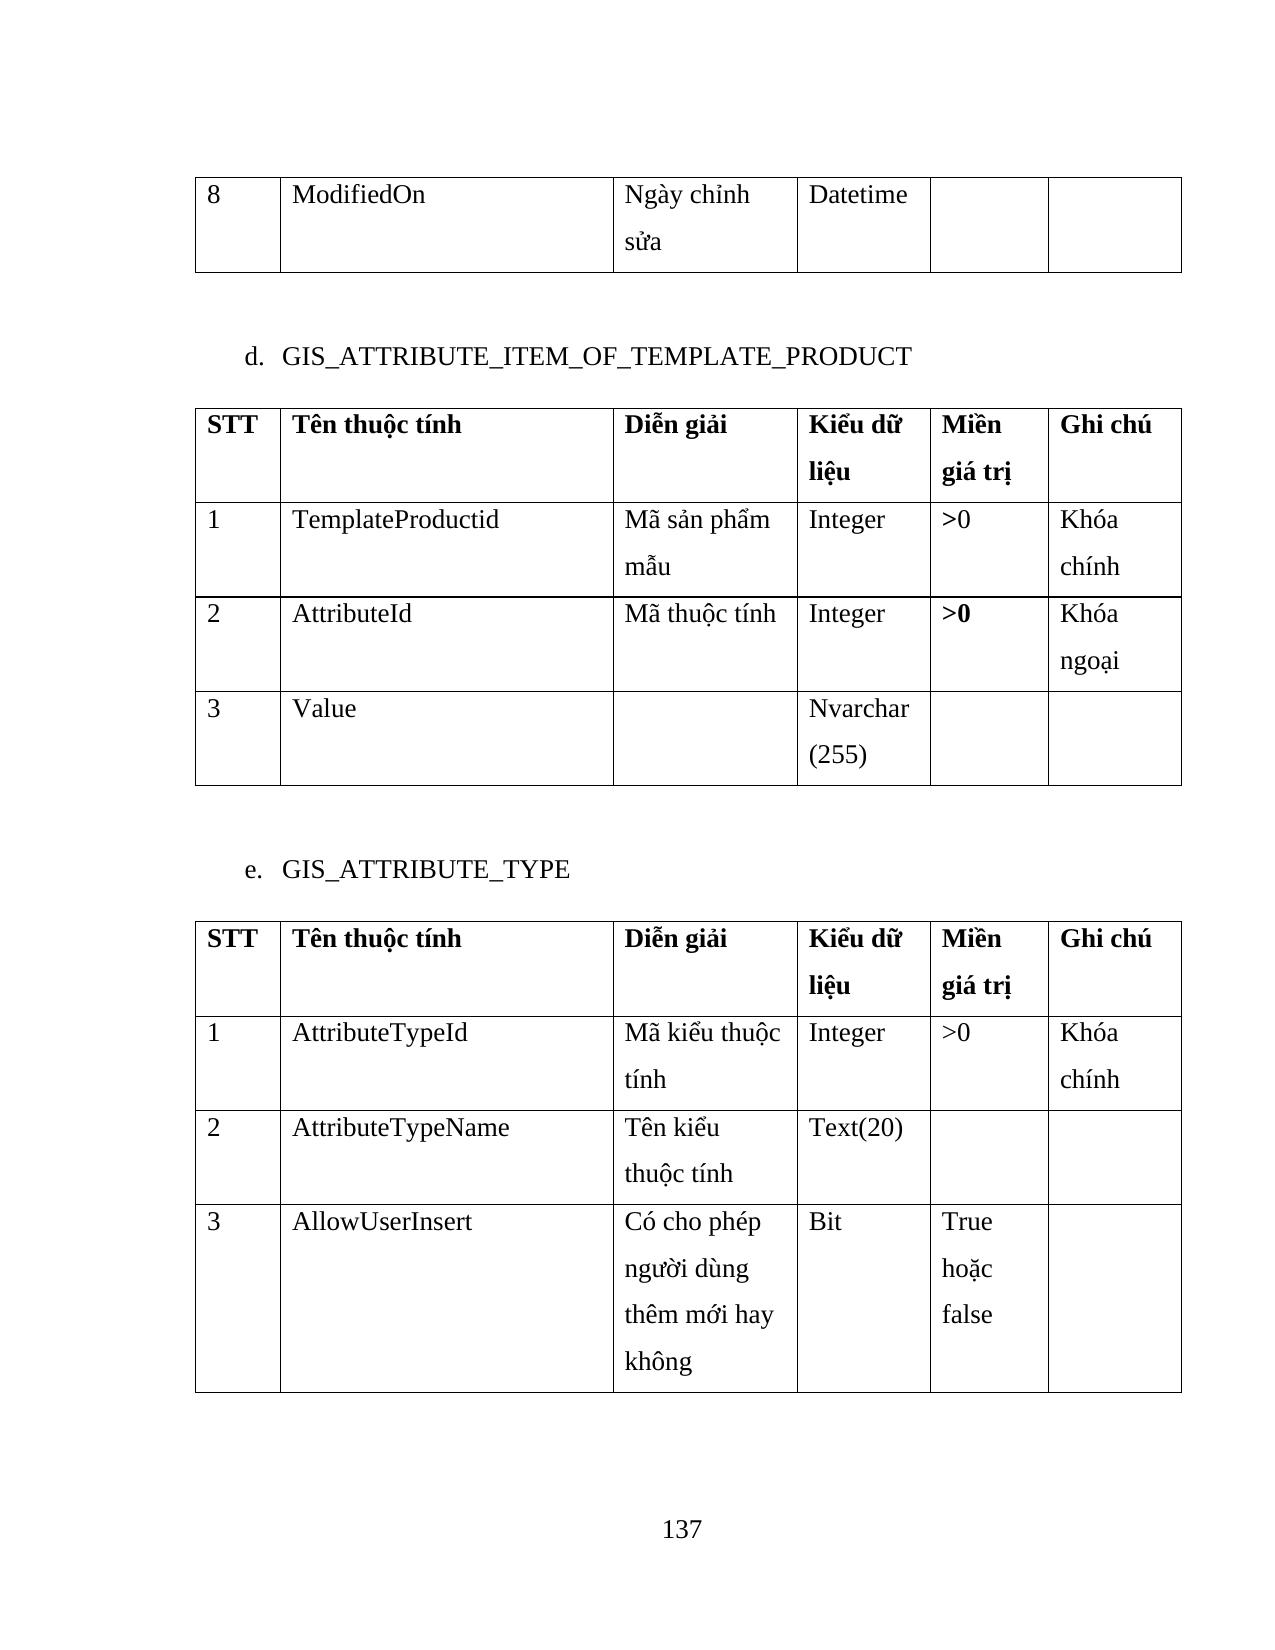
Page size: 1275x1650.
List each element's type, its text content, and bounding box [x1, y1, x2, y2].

table_cell [931, 1111, 1048, 1204]
table_cell [1049, 178, 1181, 272]
table_cell >0 [931, 598, 1048, 691]
table_header Ghi chú [1049, 922, 1181, 1016]
table_cell Mã sản phẩm mẫu [614, 503, 797, 596]
table_cell Nvarchar (255) [798, 692, 930, 785]
table_cell [196, 1111, 280, 1204]
list GIS_ATTRIBUTE_TYPE [244, 854, 1157, 885]
table_cell Mã thuộc tính [614, 598, 797, 691]
table_cell True hoặc false [931, 1205, 1048, 1392]
table_header Kiểu dữ liệu [798, 922, 930, 1016]
table_cell [1049, 692, 1181, 785]
table_cell [1049, 1205, 1181, 1392]
table_header Miền giá trị [931, 409, 1048, 502]
table_header STT [196, 409, 280, 502]
table_header Miền giá trị [931, 922, 1048, 1016]
table_cell Khóa chính [1049, 503, 1181, 596]
table_cell [196, 178, 280, 272]
table_cell [931, 178, 1048, 272]
table_cell ModifiedOn [281, 178, 613, 272]
table_cell [196, 1017, 280, 1110]
table_cell [1049, 1111, 1181, 1204]
table_header Tên thuộc tính [281, 409, 613, 502]
table_cell AttributeTypeId [281, 1017, 613, 1110]
table_header Tên thuộc tính [281, 922, 613, 1016]
table_cell Mã kiểu thuộc tính [614, 1017, 797, 1110]
table_cell AttributeId [281, 598, 613, 691]
table_cell TemplateProductid [281, 503, 613, 596]
table_cell >0 [931, 503, 1048, 596]
table_cell Text(20) [798, 1111, 930, 1204]
table_cell Integer [798, 598, 930, 691]
table_cell Value [281, 692, 613, 785]
table_cell AttributeTypeName [281, 1111, 613, 1204]
table_cell 3 [196, 692, 280, 785]
table_cell AllowUserInsert [281, 1205, 613, 1392]
table_cell Có cho phép người dùng thêm mới hay không [614, 1205, 797, 1392]
table_cell 2 [196, 598, 280, 691]
table_cell 1 [196, 503, 280, 596]
table_cell Integer [798, 1017, 930, 1110]
table_header Diễn giải [614, 922, 797, 1016]
table_cell Ngày chỉnh sửa [614, 178, 797, 272]
table_header Kiểu dữ liệu [798, 409, 930, 502]
table_header Ghi chú [1049, 409, 1181, 502]
table_cell [614, 692, 797, 785]
table_cell Khóa ngoại [1049, 598, 1181, 691]
table_header Diễn giải [614, 409, 797, 502]
list GIS_ATTRIBUTE_ITEM_OF_TEMPLATE_PRODUCT [244, 340, 1157, 371]
table_cell Integer [798, 503, 930, 596]
table_cell >0 [931, 1017, 1048, 1110]
table_cell Bit [798, 1205, 930, 1392]
table_cell [931, 692, 1048, 785]
table_header STT [196, 922, 280, 1016]
table_cell Khóa chính [1049, 1017, 1181, 1110]
table_cell Datetime [798, 178, 930, 272]
table_cell [196, 1205, 280, 1392]
table_cell Tên kiểu thuộc tính [614, 1111, 797, 1204]
